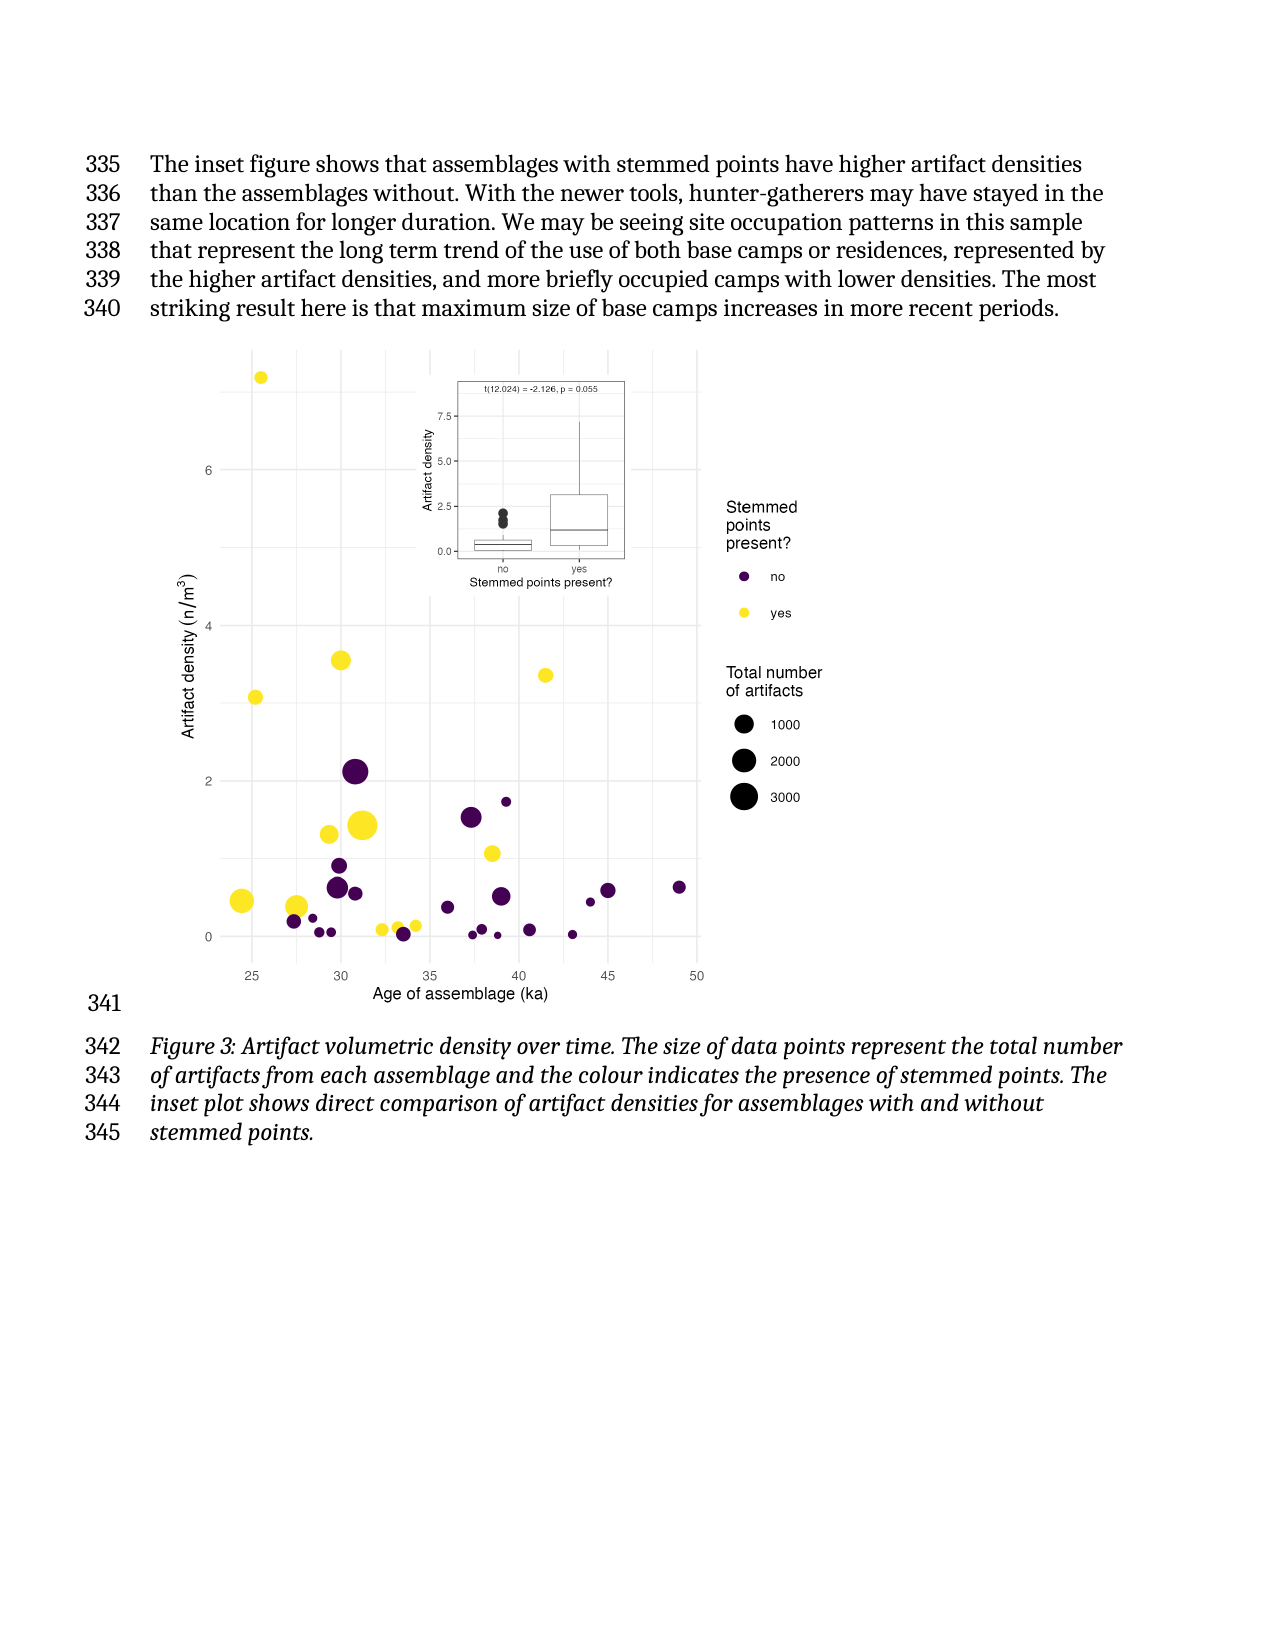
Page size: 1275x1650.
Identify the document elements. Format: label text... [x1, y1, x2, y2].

text Figure 3: Artifact volumetric density over time. The size of data points represent the total number of artifacts from each assemblage and the colour indicates the presence of stemmed points. The inset plot shows direct comparison of artifact densities for assemblages with and without stemmed points. [150, 1032, 1125, 1147]
picture [168, 341, 839, 1011]
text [150, 150, 1125, 322]
